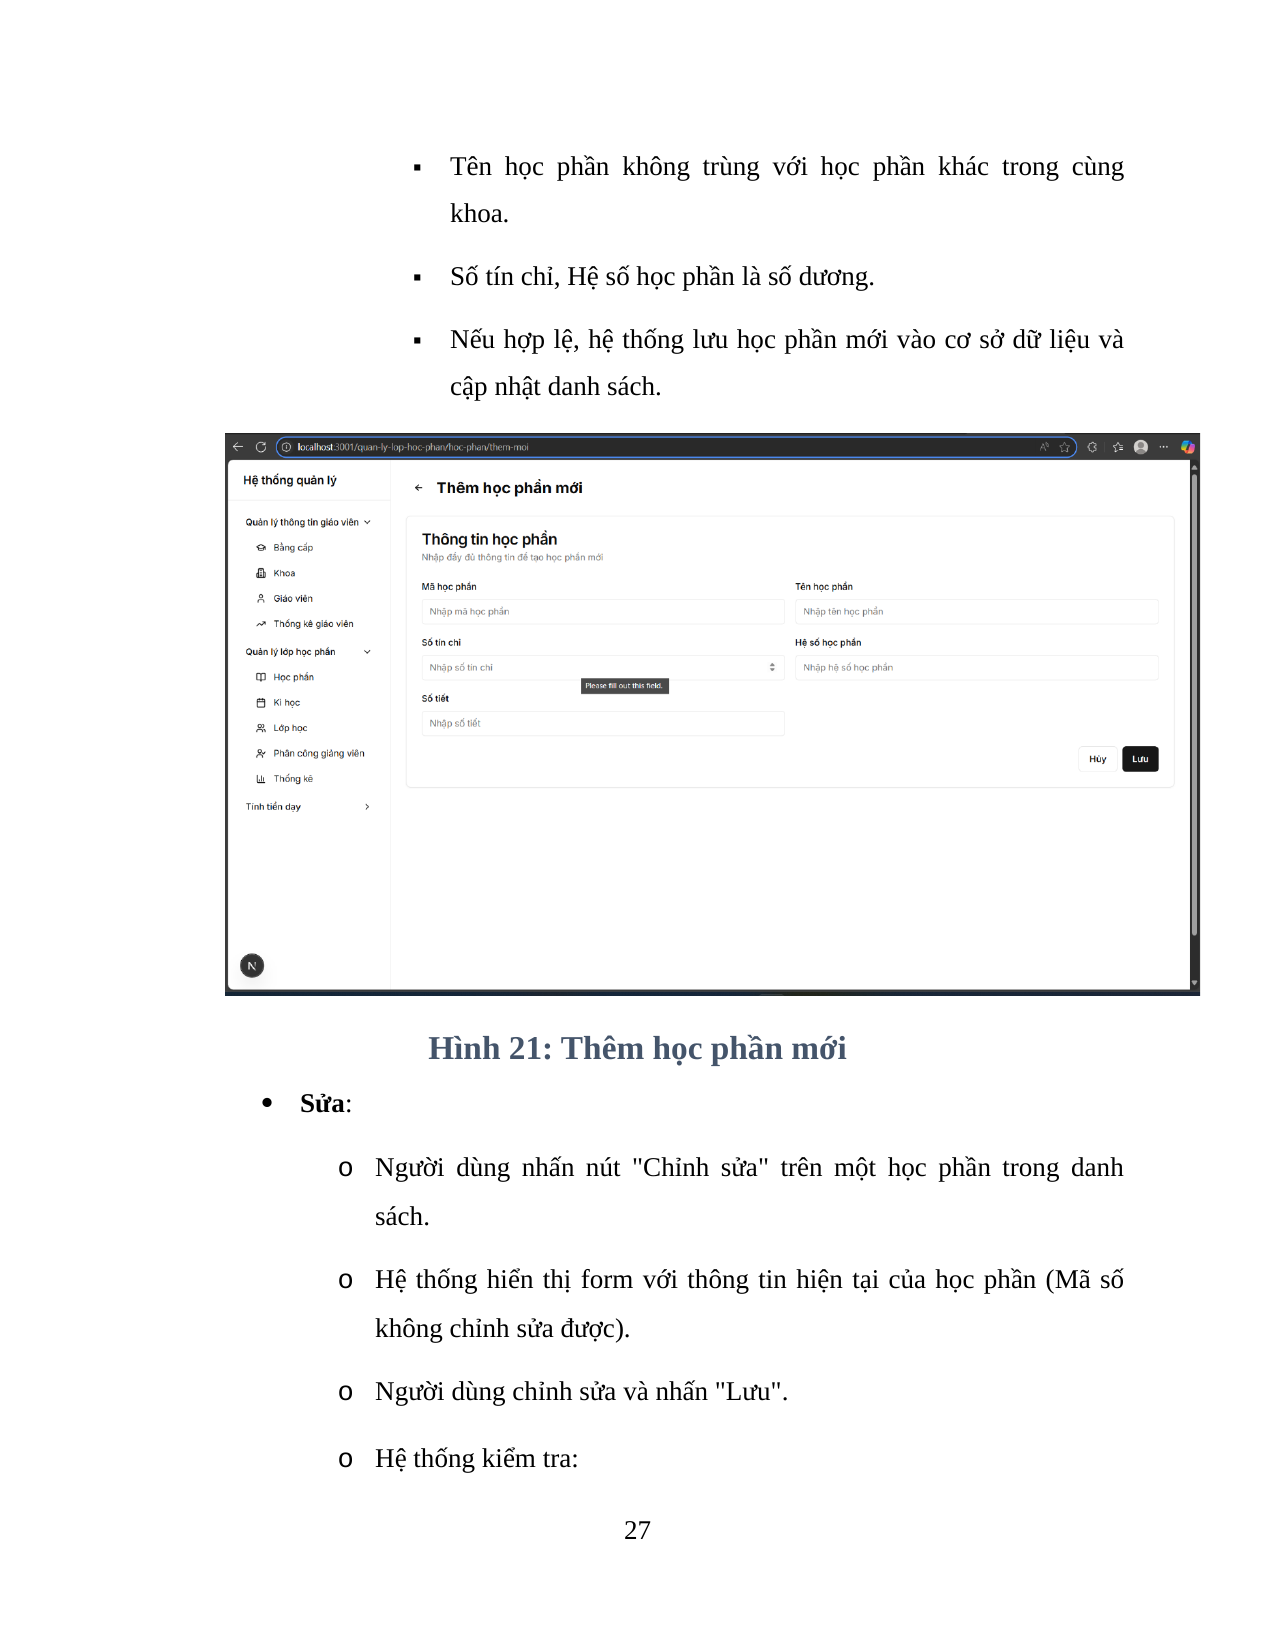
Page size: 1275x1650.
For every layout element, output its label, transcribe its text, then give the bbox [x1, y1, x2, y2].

list Người dùng nhấn nút "Chỉnh sửa" trên một học phần trong danh sách. [337, 1151, 1125, 1231]
list Hệ thống hiển thị form với thông tin hiện tại của học phần (Mã số không chỉnh sửa được). [337, 1263, 1125, 1343]
list Tên học phần không trùng với học phần khác trong cùng khoa. [412, 150, 1125, 228]
picture [225, 433, 1200, 996]
text Hình 21: Thêm học phần mới [150, 1028, 1125, 1066]
list Người dùng chỉnh sửa và nhấn "Lưu". [337, 1375, 1125, 1409]
list Số tín chỉ, Hệ số học phần là số dương. [412, 260, 1125, 291]
list Sửa: [262, 1087, 1125, 1118]
list Nếu hợp lệ, hệ thống lưu học phần mới vào cơ sở dữ liệu và cập nhật danh sách. [412, 323, 1125, 401]
list Hệ thống kiểm tra: [337, 1442, 1125, 1476]
